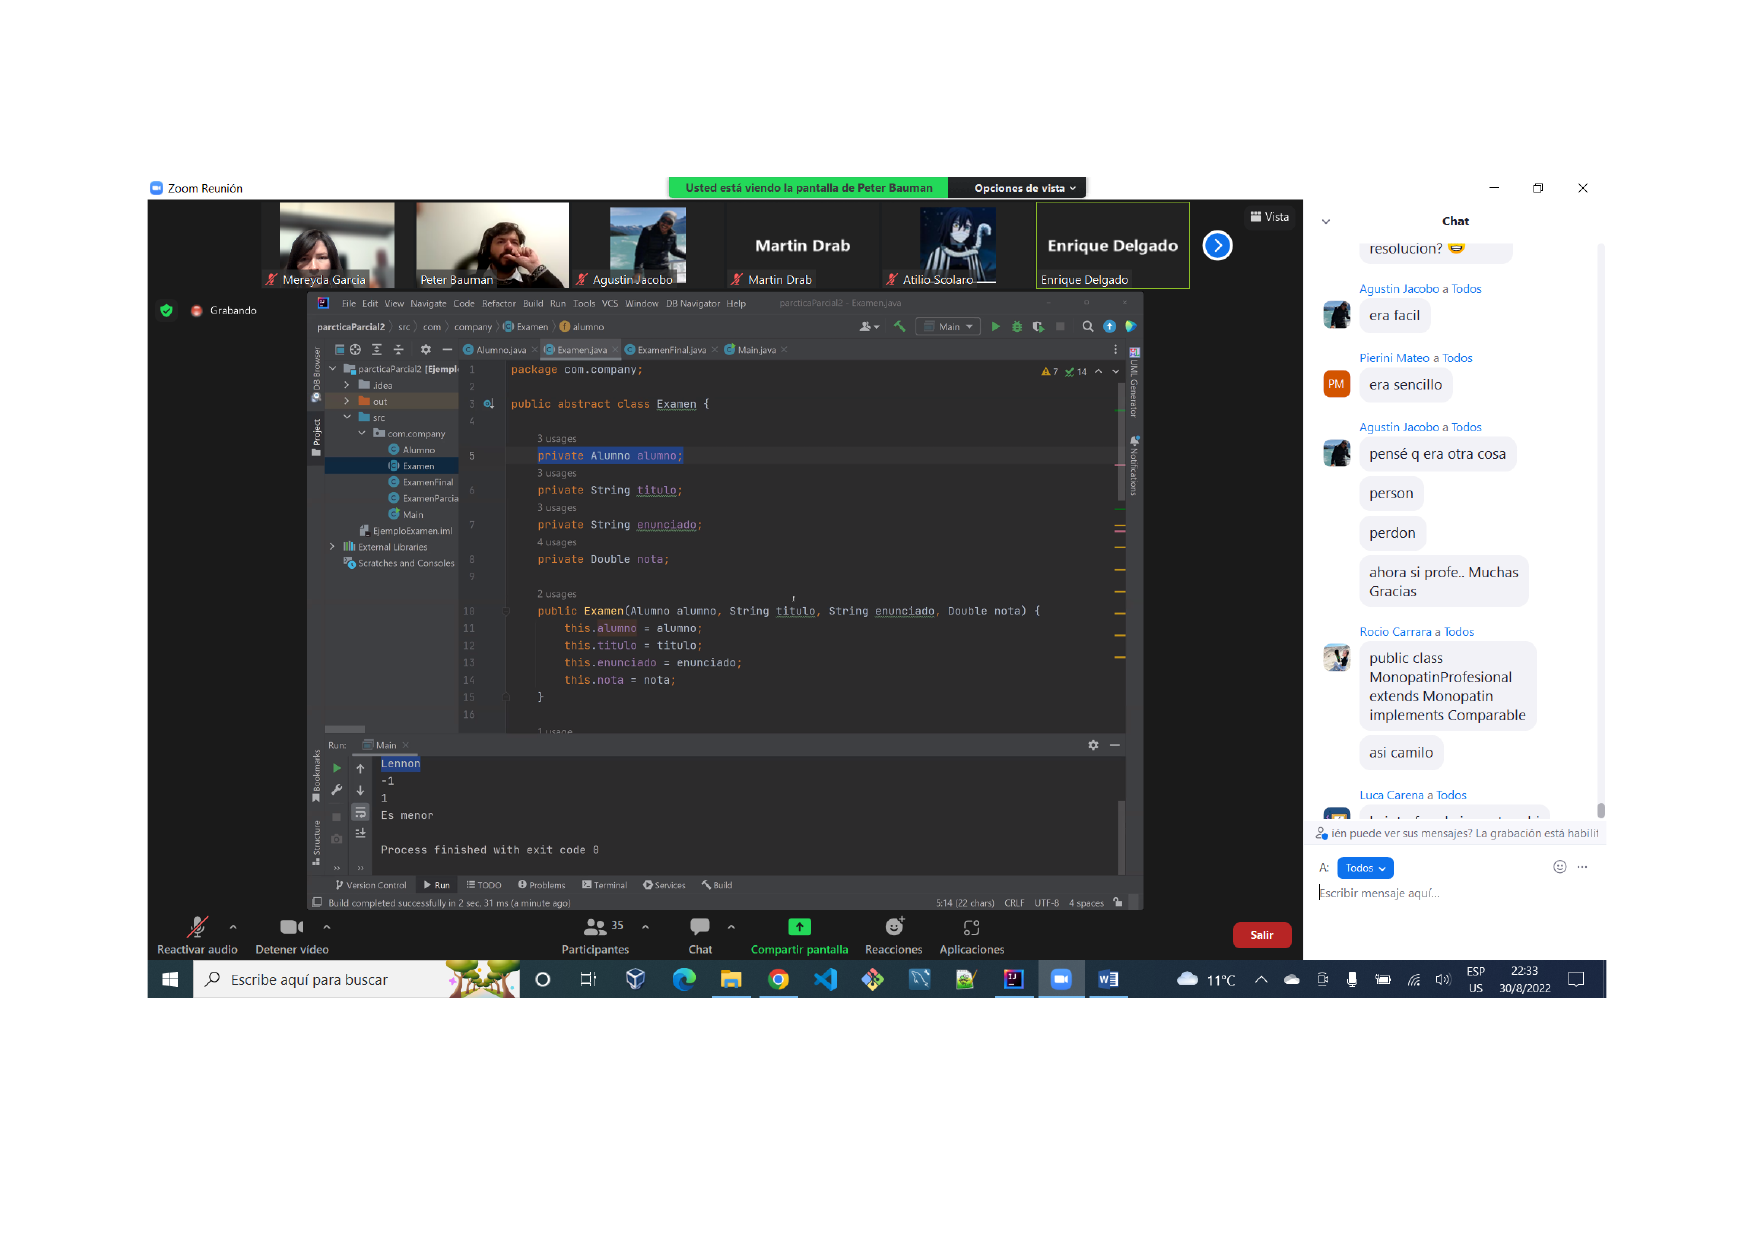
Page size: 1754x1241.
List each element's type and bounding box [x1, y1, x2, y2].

picture [147, 177, 1607, 998]
